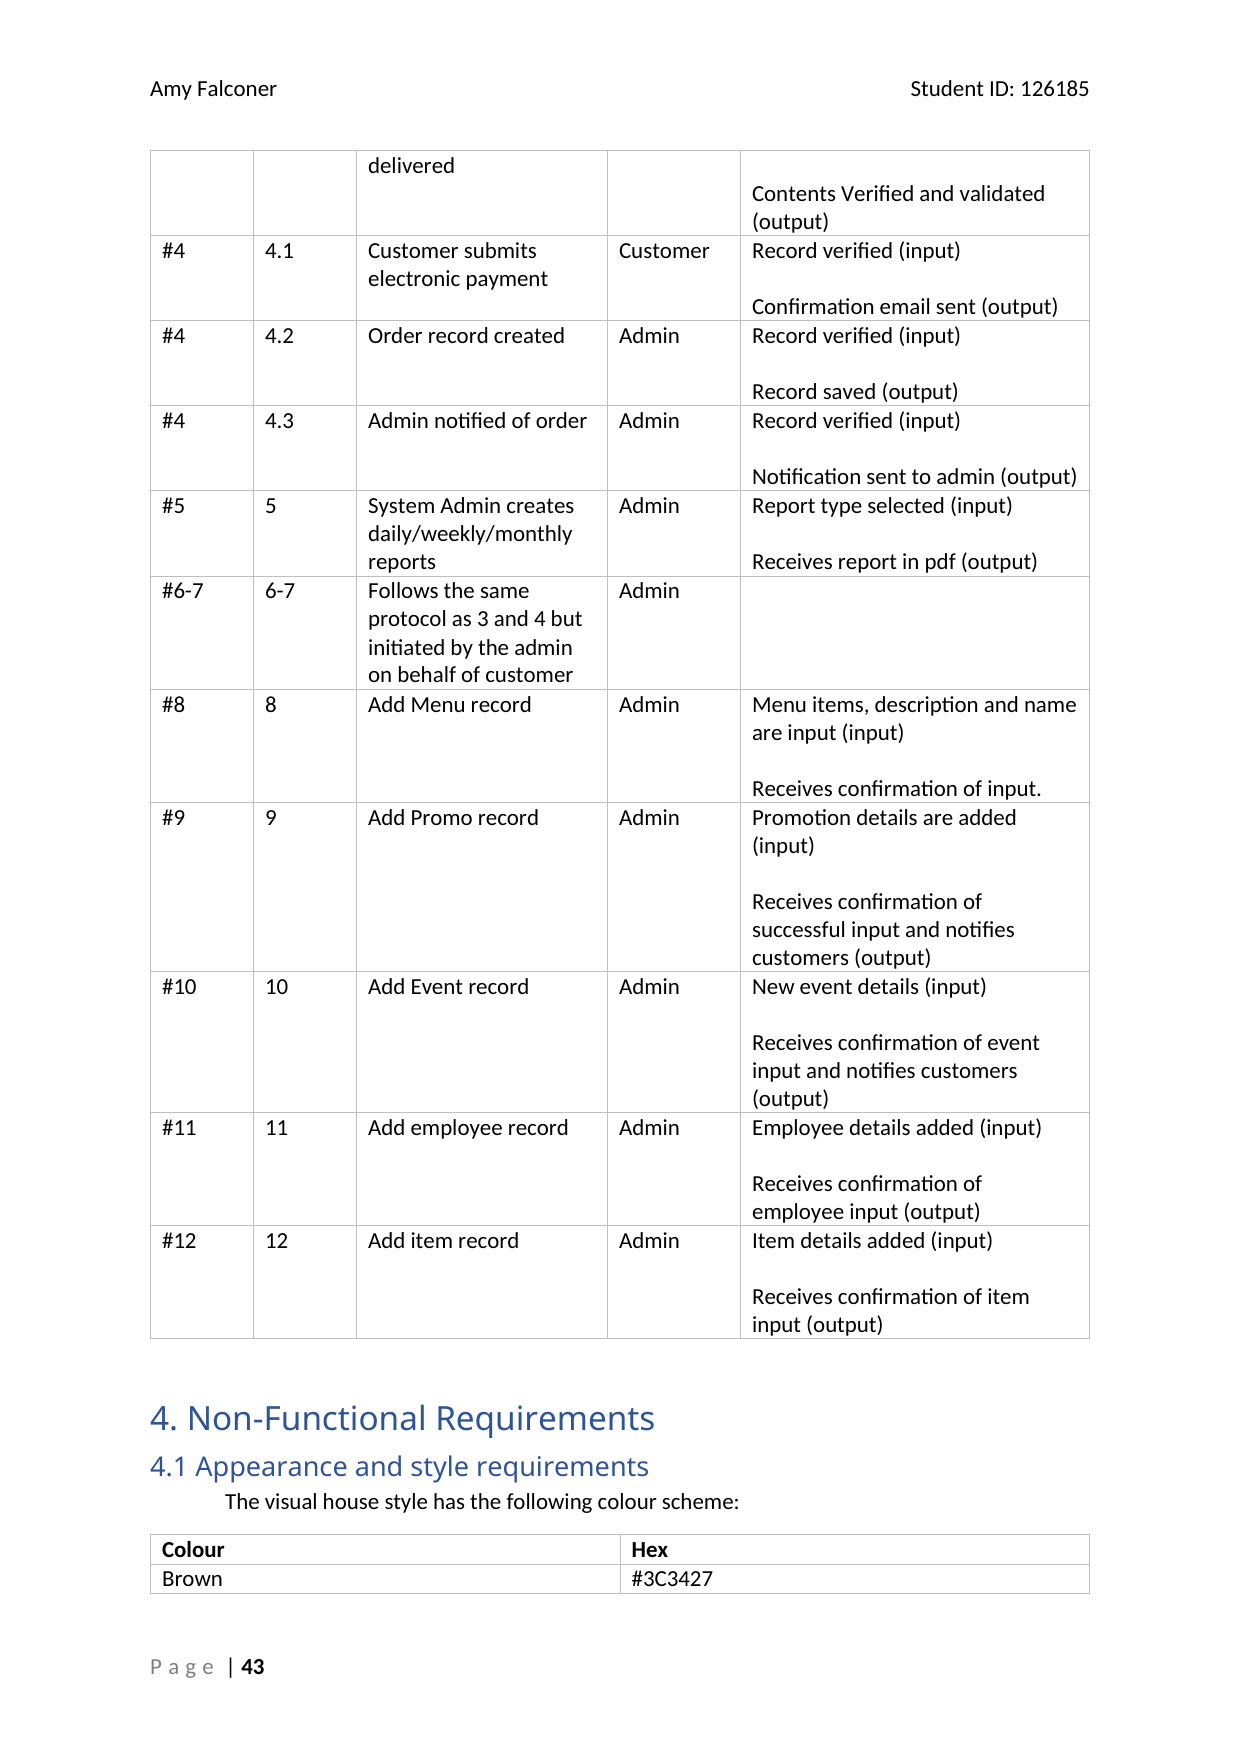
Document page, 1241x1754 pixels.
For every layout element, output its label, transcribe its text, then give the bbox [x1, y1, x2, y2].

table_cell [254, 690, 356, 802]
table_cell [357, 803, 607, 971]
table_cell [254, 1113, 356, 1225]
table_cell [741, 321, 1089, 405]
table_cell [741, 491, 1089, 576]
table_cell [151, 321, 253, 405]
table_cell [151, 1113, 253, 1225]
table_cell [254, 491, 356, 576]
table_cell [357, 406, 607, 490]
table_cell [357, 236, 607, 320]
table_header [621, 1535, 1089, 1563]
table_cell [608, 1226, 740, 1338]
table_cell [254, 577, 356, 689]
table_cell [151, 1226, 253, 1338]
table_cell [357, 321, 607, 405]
subtitle 4.1 Appearance and style requirements [150, 1448, 1090, 1484]
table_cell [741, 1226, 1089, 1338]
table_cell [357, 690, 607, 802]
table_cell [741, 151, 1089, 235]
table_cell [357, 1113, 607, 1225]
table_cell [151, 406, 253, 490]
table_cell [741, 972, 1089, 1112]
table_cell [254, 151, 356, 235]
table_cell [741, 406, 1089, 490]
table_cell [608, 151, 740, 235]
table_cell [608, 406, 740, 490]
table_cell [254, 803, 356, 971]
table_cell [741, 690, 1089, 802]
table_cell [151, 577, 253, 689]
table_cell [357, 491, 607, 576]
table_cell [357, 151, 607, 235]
subtitle 4. Non-Functional Requirements [150, 1394, 1090, 1440]
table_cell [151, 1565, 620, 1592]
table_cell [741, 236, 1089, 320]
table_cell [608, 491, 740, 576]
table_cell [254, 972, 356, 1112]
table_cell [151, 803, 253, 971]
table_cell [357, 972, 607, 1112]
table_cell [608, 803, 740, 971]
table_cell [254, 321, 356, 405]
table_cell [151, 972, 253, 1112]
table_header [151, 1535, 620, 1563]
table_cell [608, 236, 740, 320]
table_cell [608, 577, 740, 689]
text The visual house style has the following colour scheme: [150, 1487, 1090, 1516]
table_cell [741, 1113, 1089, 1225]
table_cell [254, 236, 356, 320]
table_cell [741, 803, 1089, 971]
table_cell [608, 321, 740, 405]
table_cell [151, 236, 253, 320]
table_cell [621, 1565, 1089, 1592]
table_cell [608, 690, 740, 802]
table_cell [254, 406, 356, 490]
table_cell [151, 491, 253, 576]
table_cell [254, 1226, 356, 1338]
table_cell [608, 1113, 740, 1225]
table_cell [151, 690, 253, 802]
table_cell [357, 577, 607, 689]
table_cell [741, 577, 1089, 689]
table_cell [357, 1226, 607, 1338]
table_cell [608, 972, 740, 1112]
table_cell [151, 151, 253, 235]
